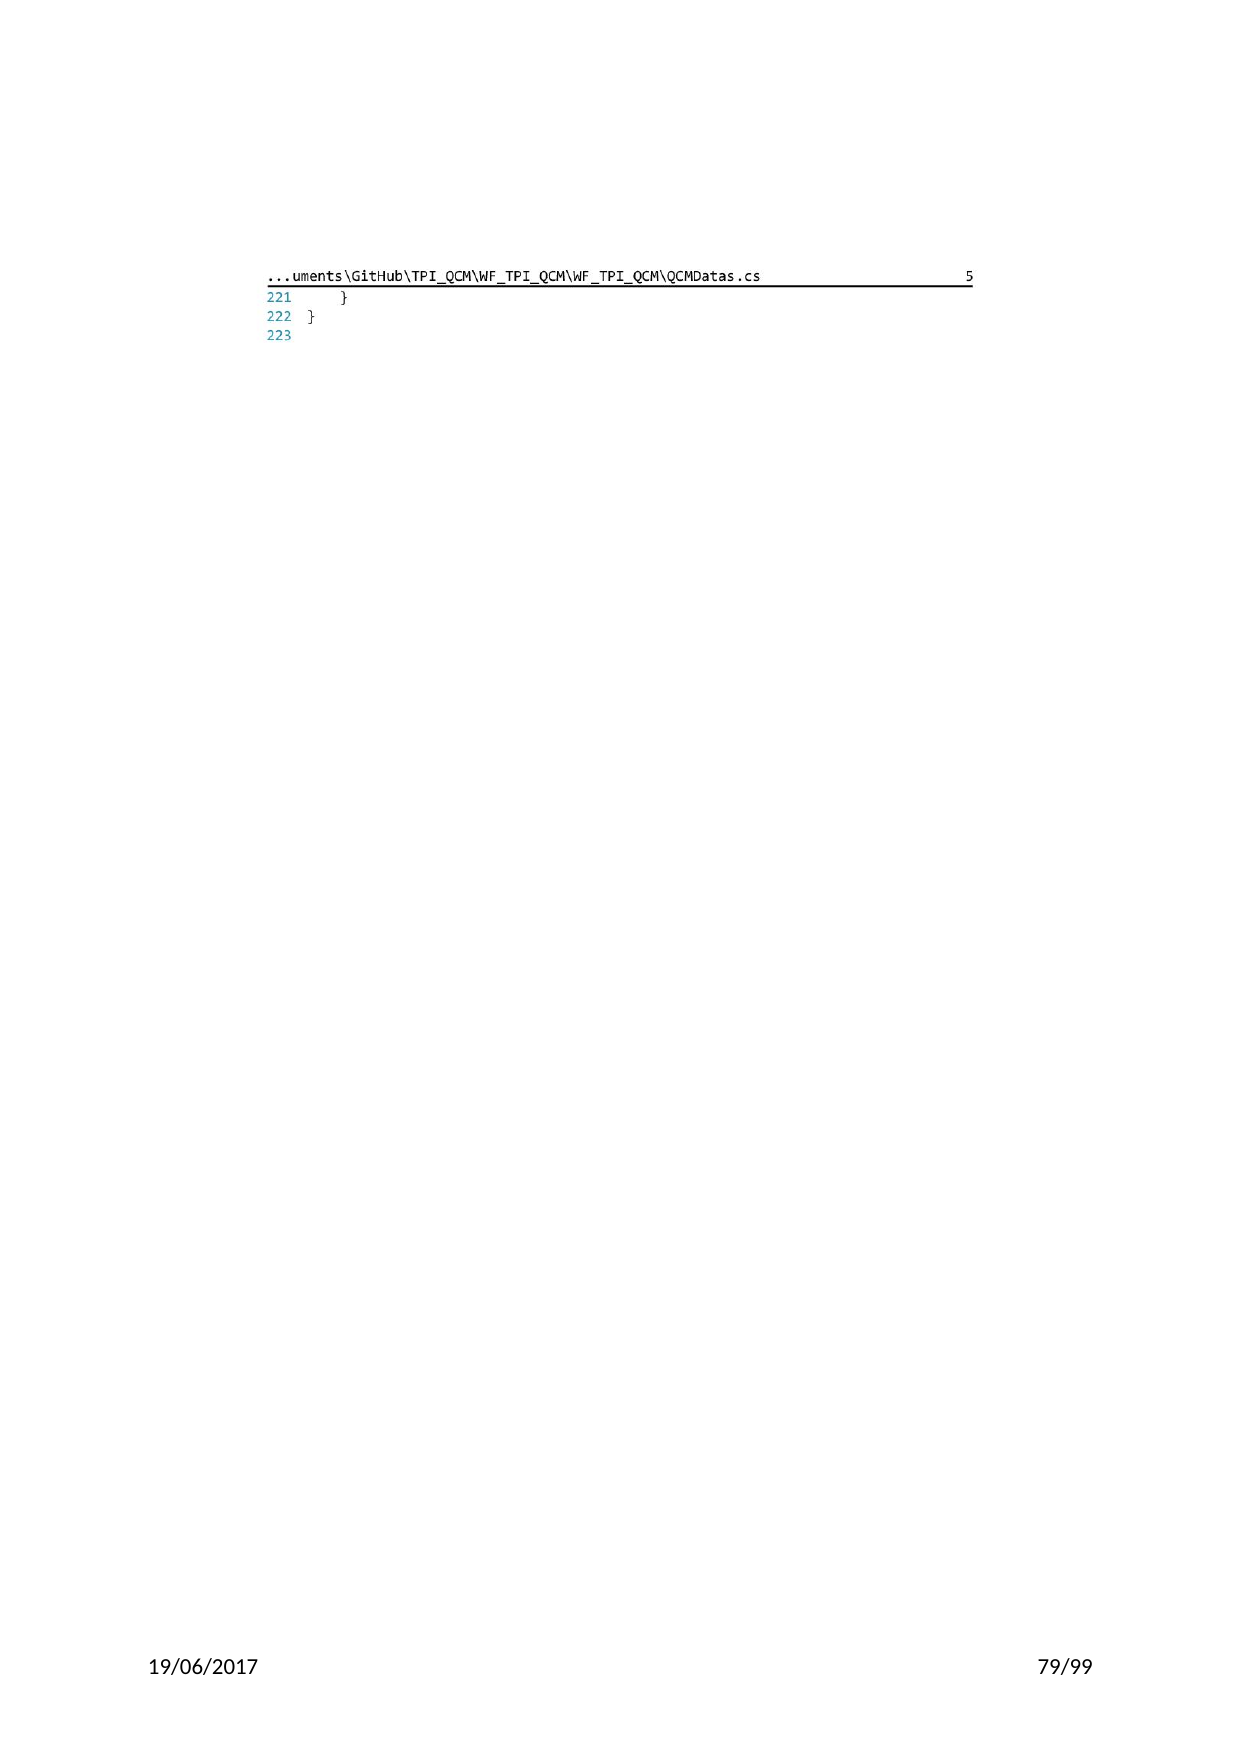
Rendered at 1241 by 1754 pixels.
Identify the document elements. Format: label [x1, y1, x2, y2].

picture [147, 147, 1093, 1484]
